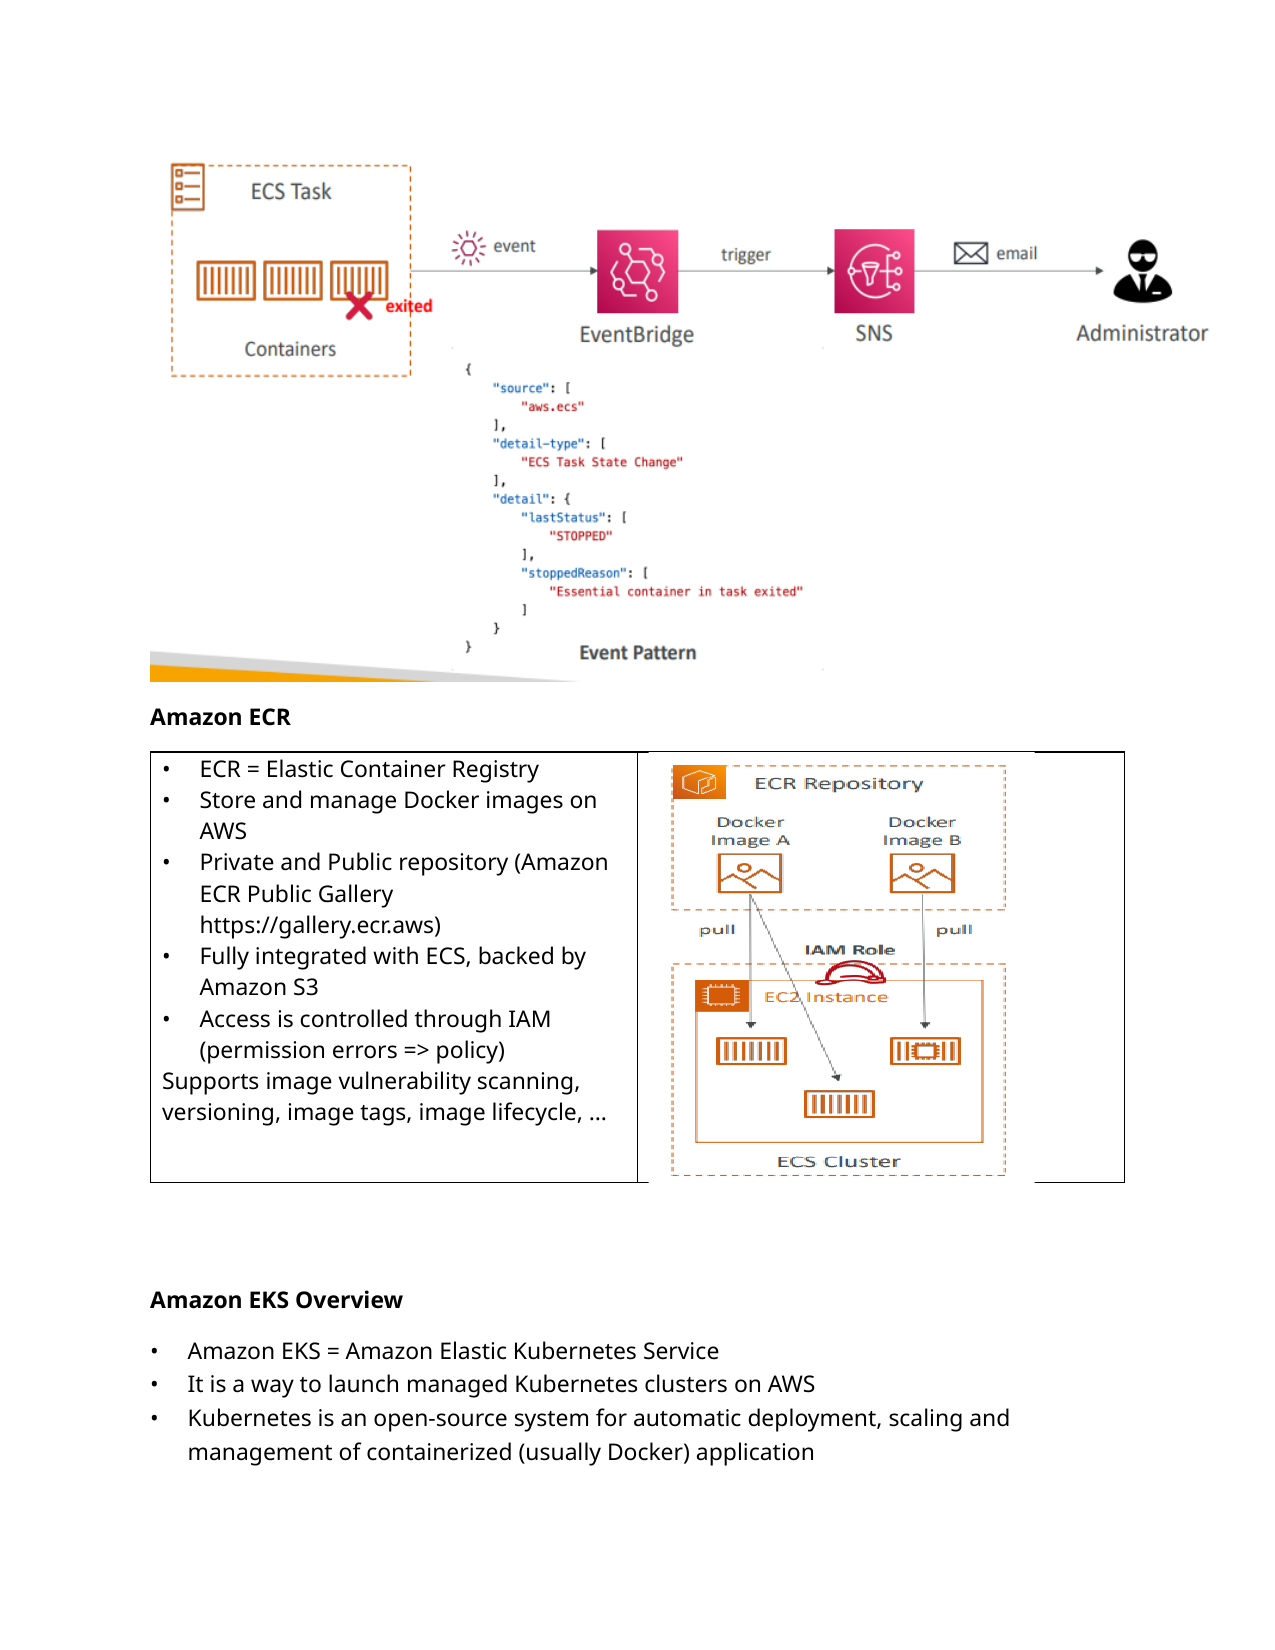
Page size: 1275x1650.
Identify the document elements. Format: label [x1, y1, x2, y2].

picture [648, 752, 1035, 1183]
picture [150, 150, 1233, 682]
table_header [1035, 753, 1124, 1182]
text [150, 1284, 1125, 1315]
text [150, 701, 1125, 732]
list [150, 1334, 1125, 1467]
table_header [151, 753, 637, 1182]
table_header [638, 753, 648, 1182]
